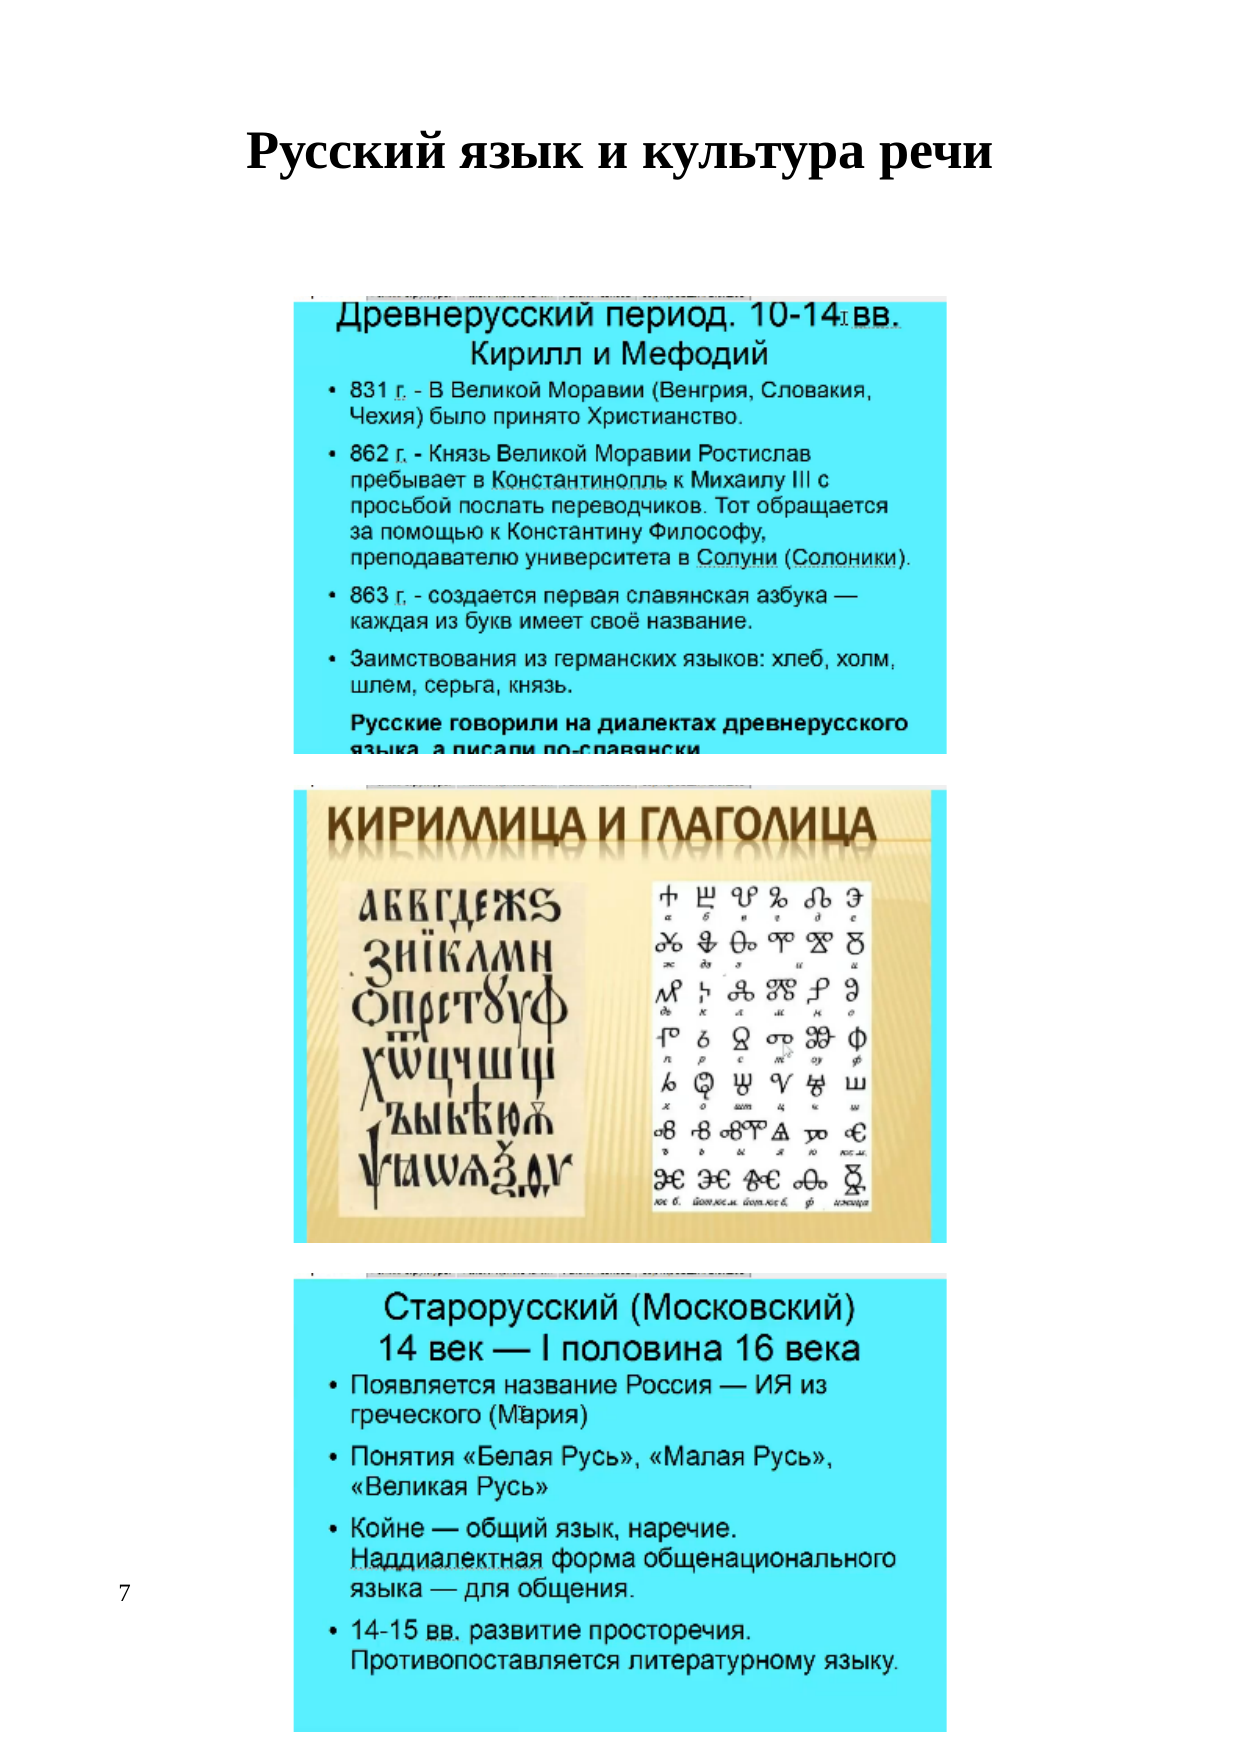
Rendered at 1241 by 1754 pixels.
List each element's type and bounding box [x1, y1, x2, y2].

picture [293, 296, 947, 754]
picture [293, 1273, 947, 1732]
picture [293, 785, 947, 1243]
